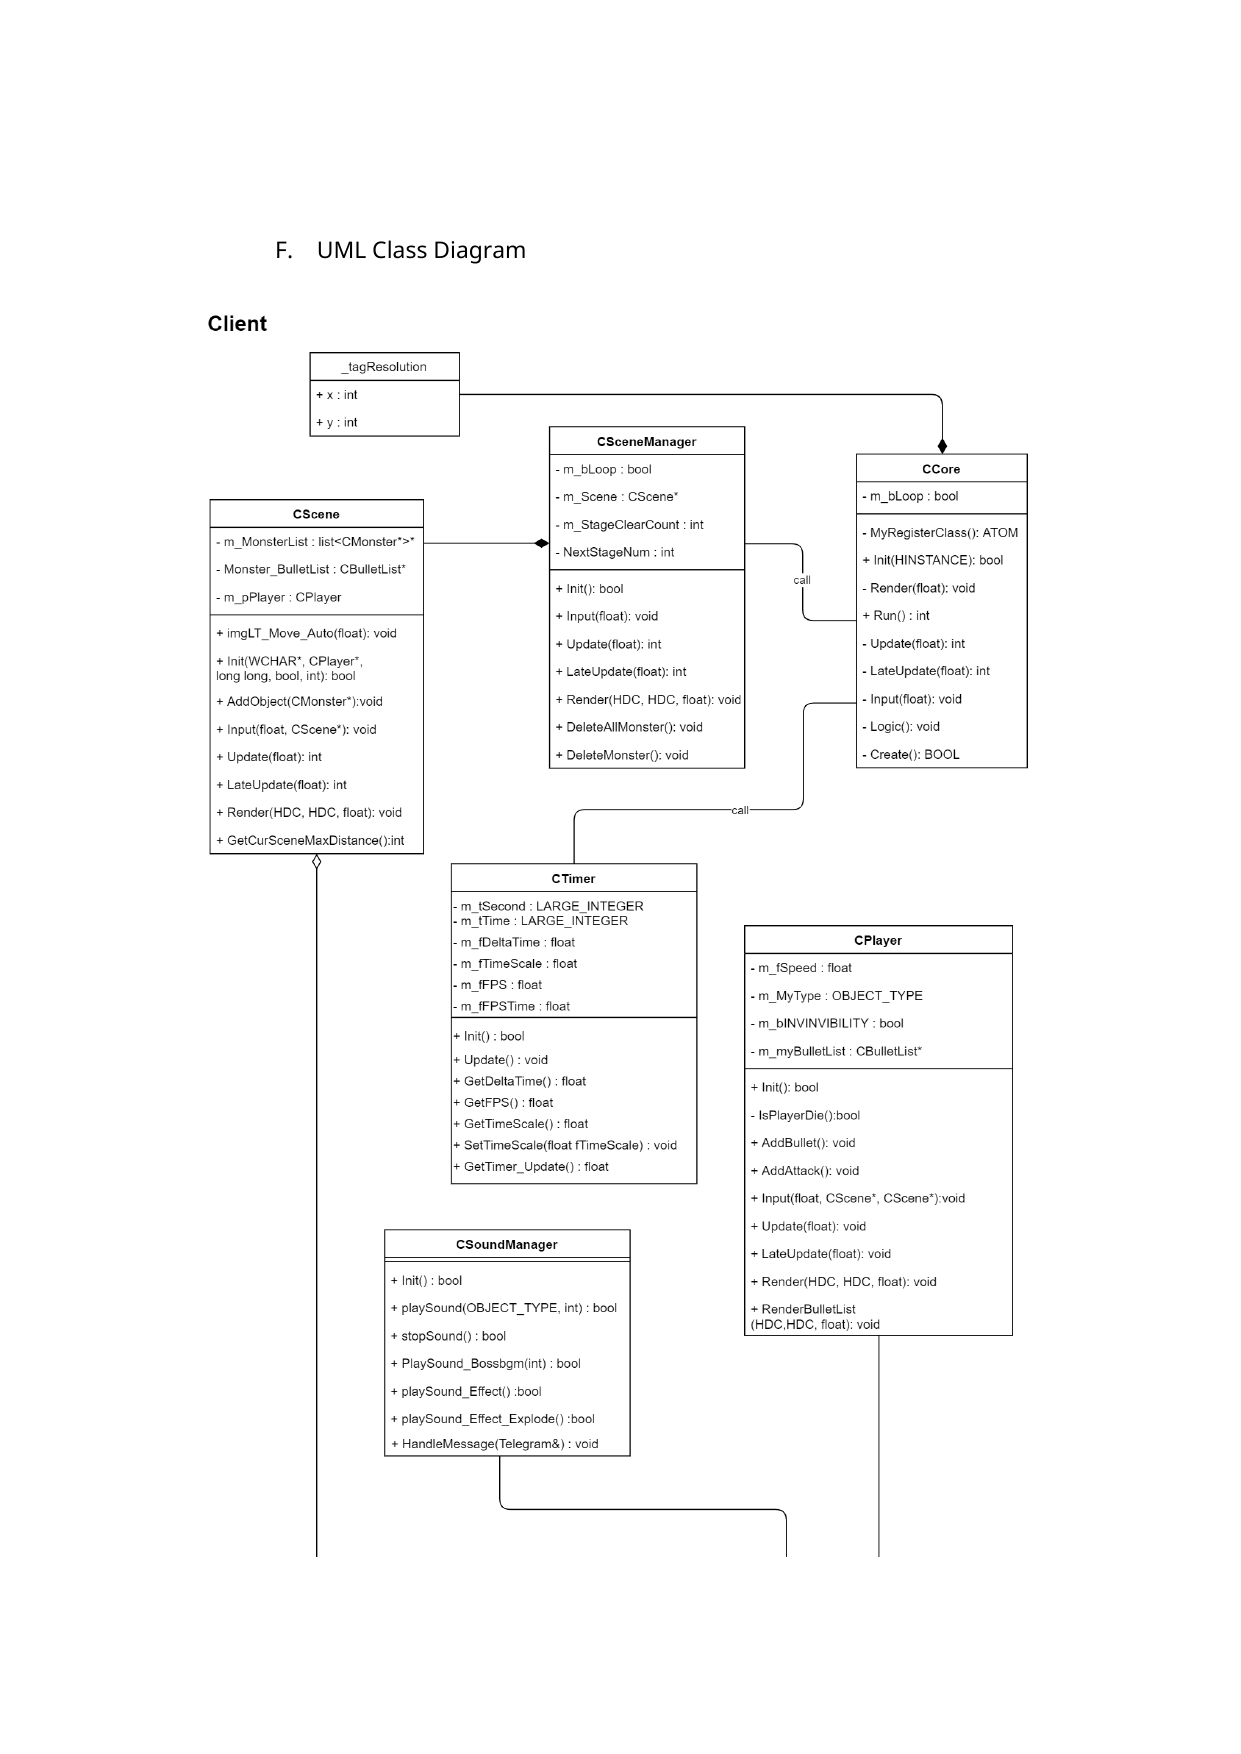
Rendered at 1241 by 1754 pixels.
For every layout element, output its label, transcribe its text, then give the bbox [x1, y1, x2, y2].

list UML Class Diagram [275, 234, 1090, 265]
picture [150, 280, 1091, 1557]
